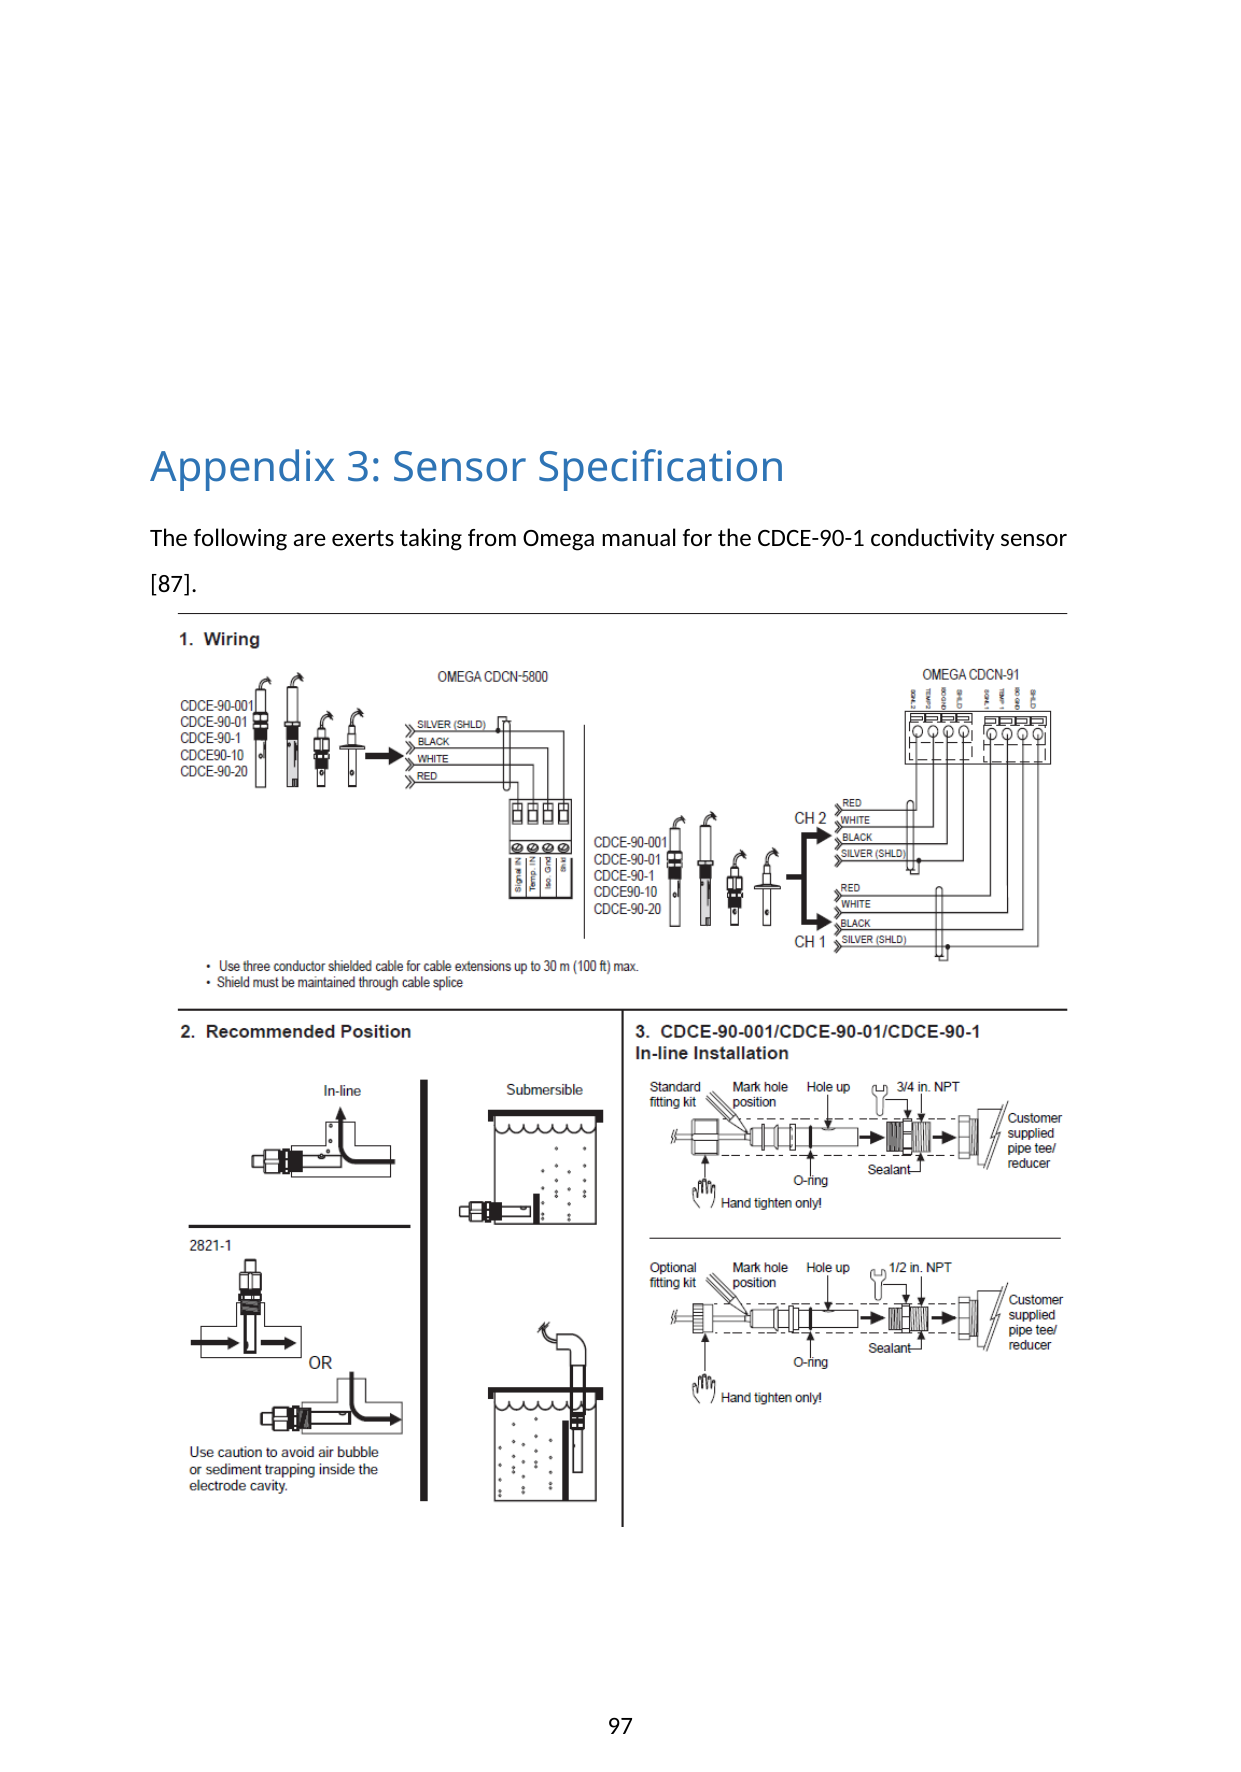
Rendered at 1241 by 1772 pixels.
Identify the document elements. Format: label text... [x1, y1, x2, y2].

text Appendix 3: Sensor Specification [150, 437, 1090, 494]
picture [152, 613, 1091, 1527]
text The following are exerts taking from Omega manual for the CDCE-90-1 conductivity sensor [87]. [150, 522, 1090, 598]
